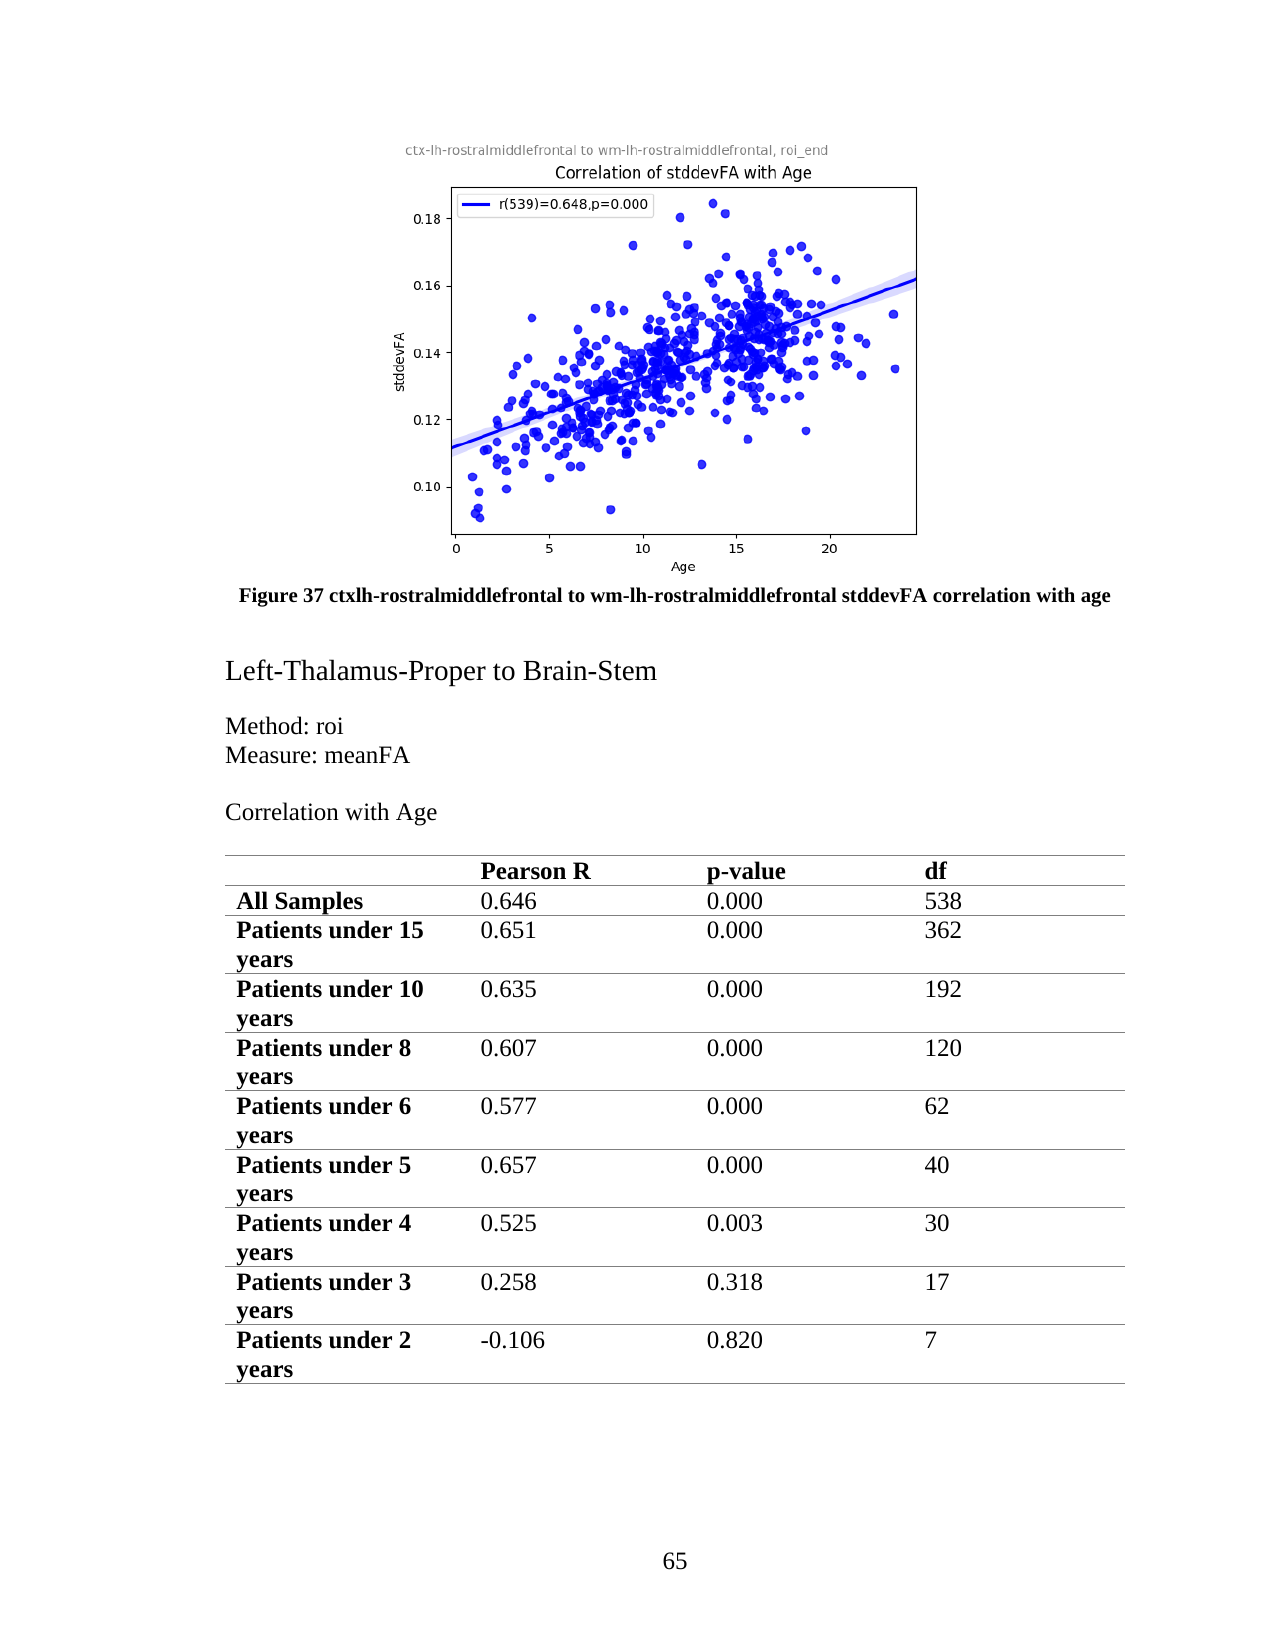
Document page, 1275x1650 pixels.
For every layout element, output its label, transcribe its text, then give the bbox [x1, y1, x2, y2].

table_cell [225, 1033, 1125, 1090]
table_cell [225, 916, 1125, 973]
text Correlation with Age [225, 797, 1125, 826]
picture [375, 132, 976, 583]
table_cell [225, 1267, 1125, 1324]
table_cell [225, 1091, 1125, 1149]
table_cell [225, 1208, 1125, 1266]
subtitle Left-Thalamus-Proper to Brain-Stem [225, 653, 1125, 686]
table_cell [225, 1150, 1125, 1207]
text Figure ctxlh-rostralmiddlefrontal to wm-lh-rostralmiddlefrontal stddevFA correlation with age [225, 583, 1125, 607]
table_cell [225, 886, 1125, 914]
text Method: roi [225, 711, 1125, 740]
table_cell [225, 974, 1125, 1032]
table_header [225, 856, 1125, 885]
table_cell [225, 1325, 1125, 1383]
text Measure: meanFA [225, 740, 1125, 769]
